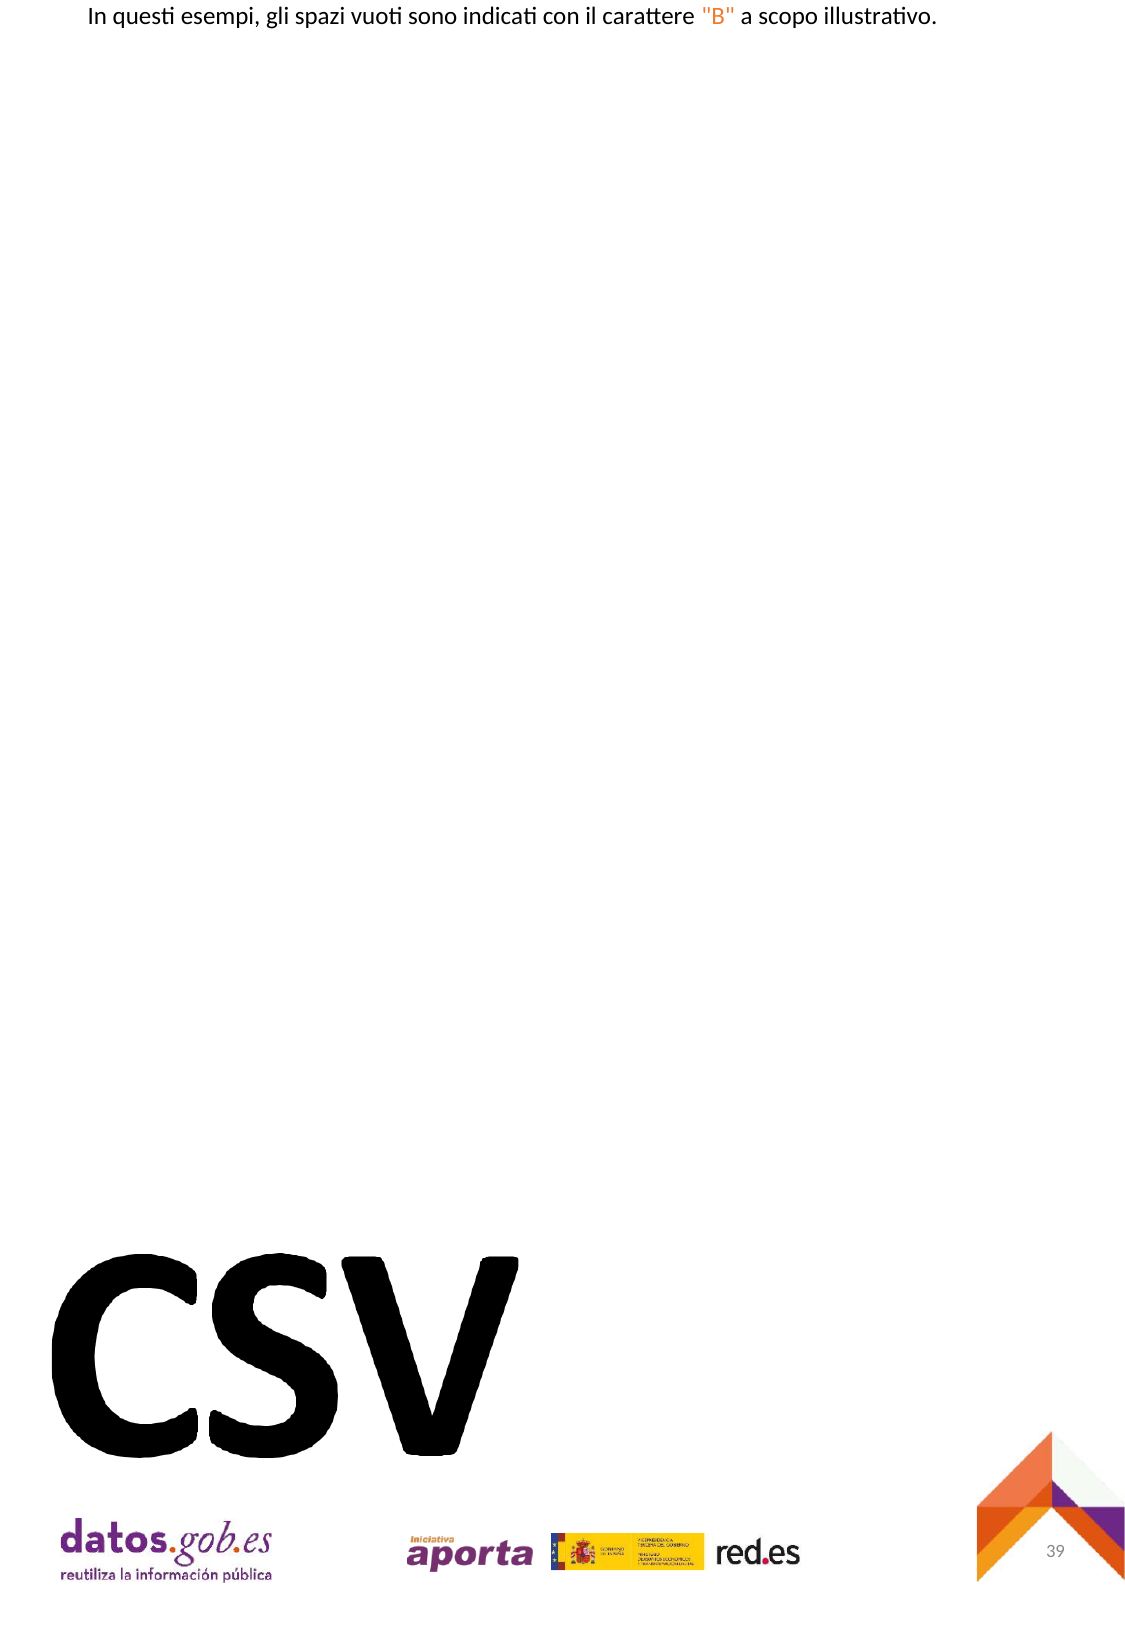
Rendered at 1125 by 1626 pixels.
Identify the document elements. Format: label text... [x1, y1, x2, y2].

picture [407, 1533, 802, 1539]
text 39 [87, 1539, 1064, 1562]
picture [51, 1253, 519, 1458]
picture [407, 1562, 802, 1572]
picture [60, 1518, 272, 1583]
text In questi esempi, gli spazi vuoti sono indicati con il carattere "B" a scopo illustrativo. [87, 0, 1064, 31]
picture [976, 1431, 1125, 1582]
